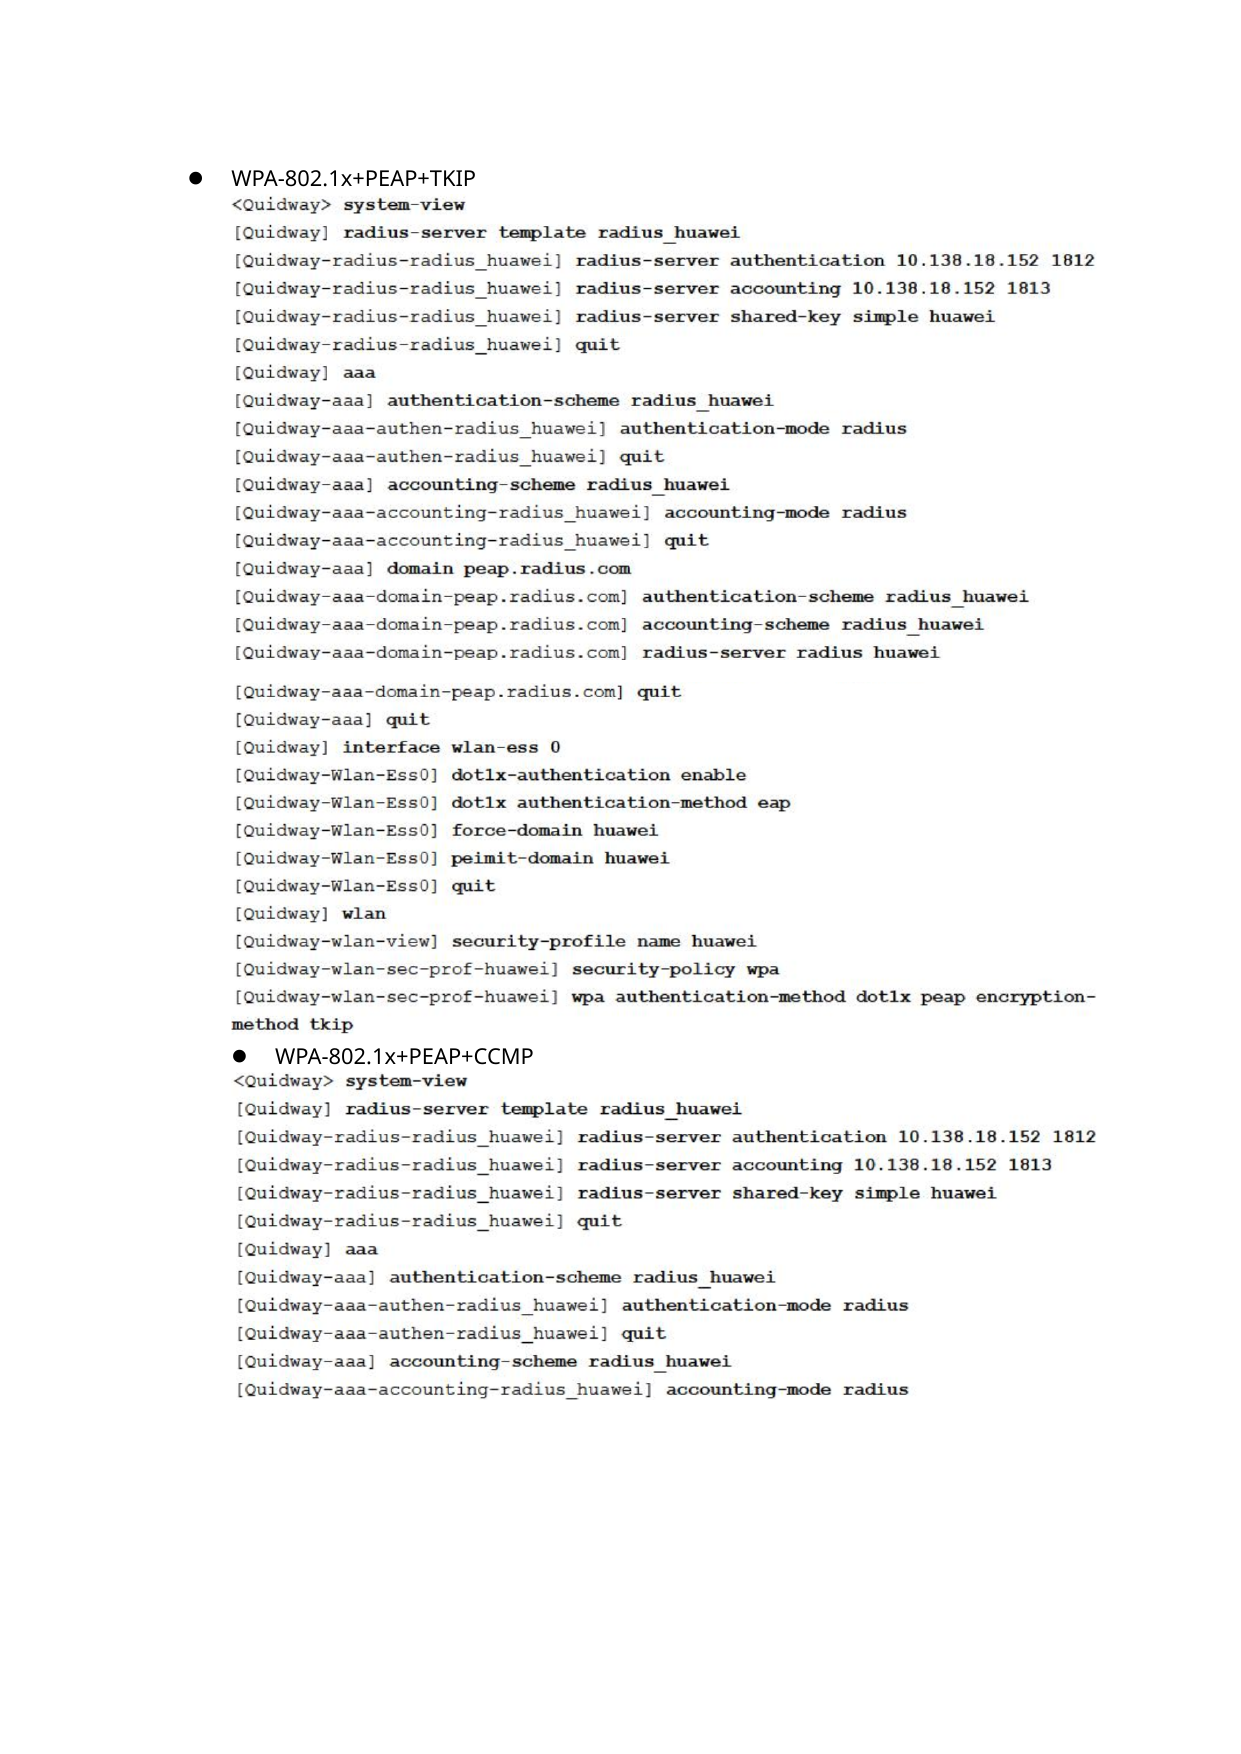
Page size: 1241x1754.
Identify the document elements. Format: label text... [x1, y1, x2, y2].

list WPA-802.1x+PEAP+TKIP [187, 162, 1053, 194]
list WPA-802.1x+PEAP+CCMP [231, 1039, 1053, 1072]
picture [231, 1072, 1097, 1400]
picture [231, 682, 1097, 1035]
picture [231, 194, 1097, 660]
